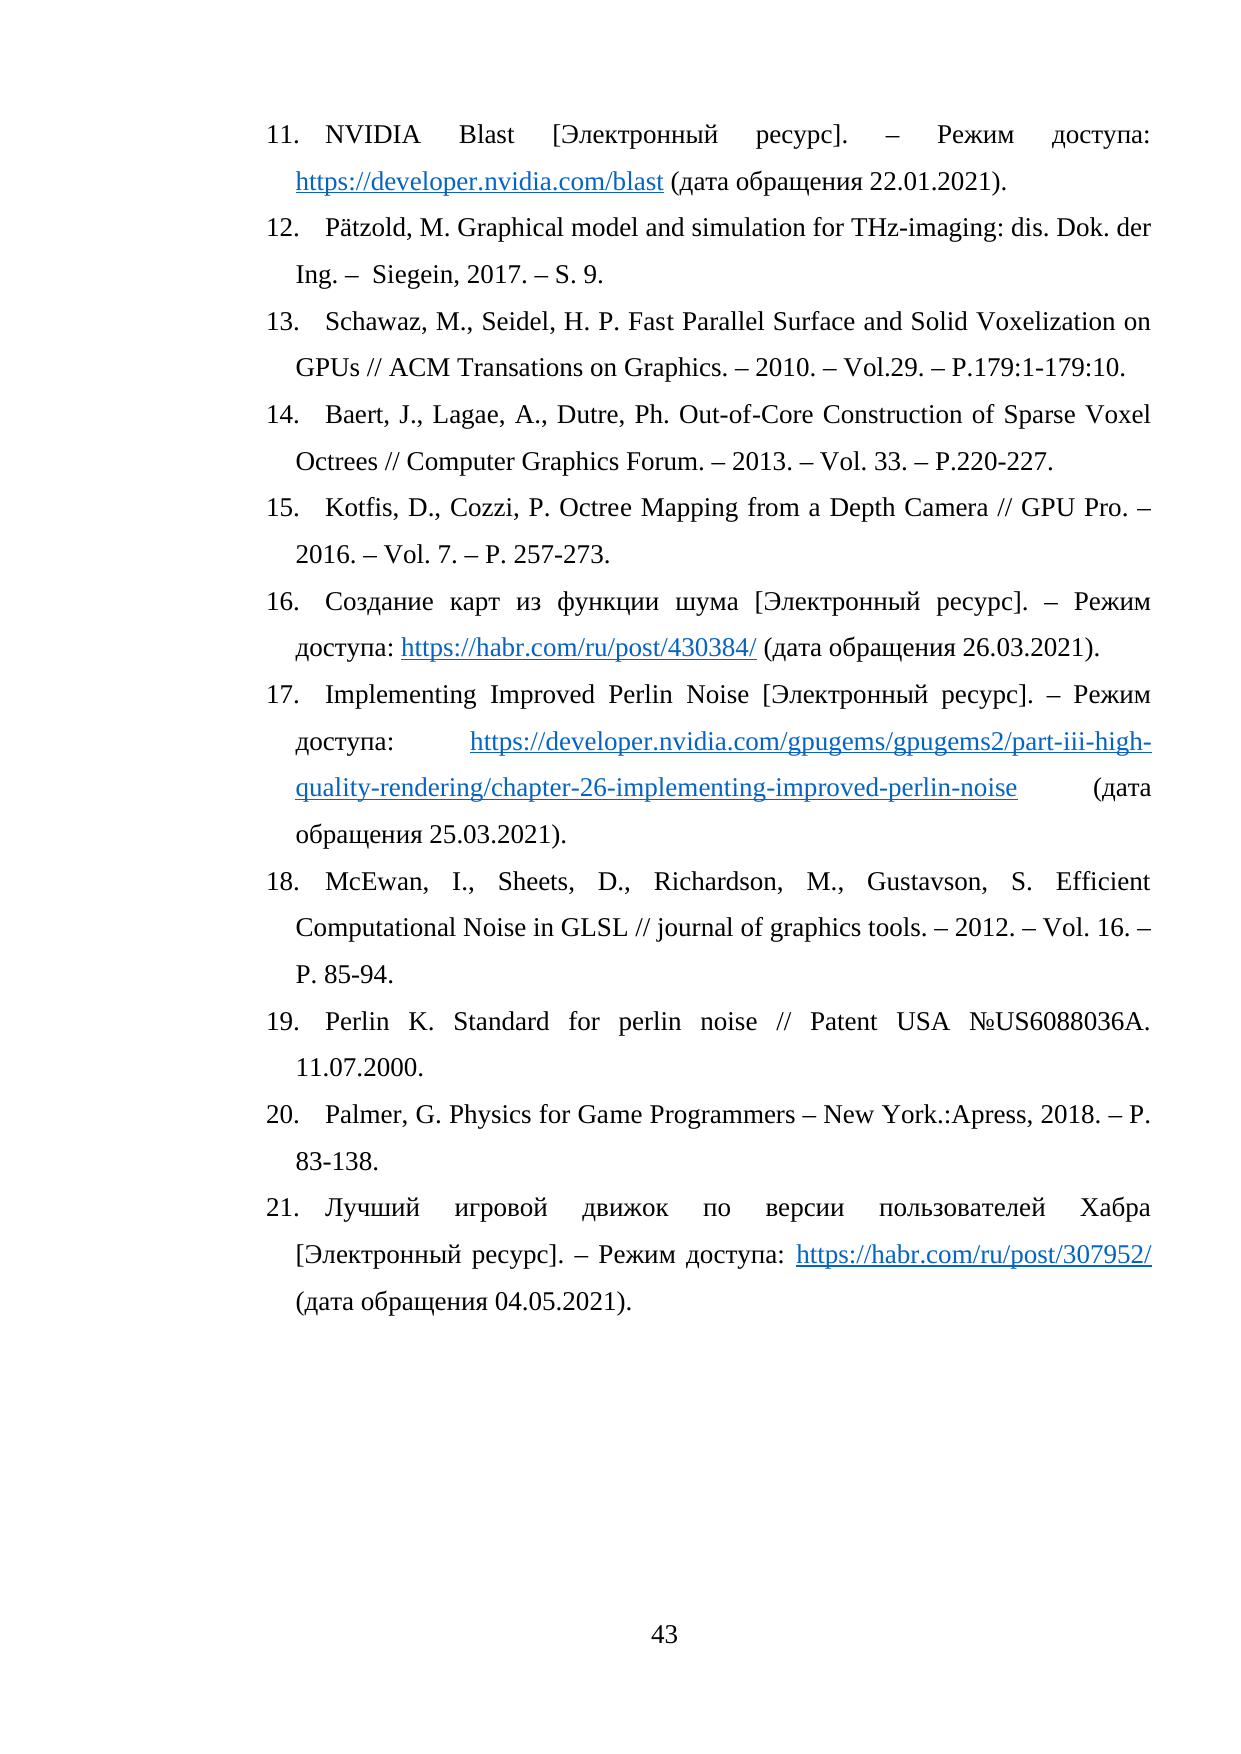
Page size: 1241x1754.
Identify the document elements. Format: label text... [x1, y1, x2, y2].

list Baert, J., Lagae, A., Dutre, Ph. Out-of-Core Construction of Sparse Voxel Octrees // Computer Graphics Forum. – 2013. – Vol. 33. – P.220-227. [266, 398, 1152, 476]
list Schawaz, M., Seidel, H. P. Fast Parallel Surface and Solid Voxelization on GPUs // ACM Transations on Graphics. – 2010. – Vol.29. – P.179:1-179:10. [266, 305, 1152, 383]
list Perlin K. Standard for perlin noise // Patent USA №US6088036A. 11.07.2000. [266, 1005, 1152, 1083]
list McEwan, I., Sheets, D., Richardson, M., Gustavson, S. Efficient Computational Noise in GLSL // journal of graphics tools. – 2012. – Vol. 16. – P. 85-94. [266, 865, 1152, 989]
list Лучший игровой движок по версии пользователей Хабра [Электронный ресурс]. – Режим доступа: https://habr.com/ru/post/307952/ (дата обращения 04.05.2021). [266, 1191, 1152, 1316]
list Pätzold, M. Graphical model and simulation for THz-imaging: dis. Dok. der Ing. – Siegein, 2017. – S. 9. [266, 211, 1152, 289]
list Создание карт из функции шума [Электронный ресурс]. – Режим доступа: https://habr.com/ru/post/430384/ (дата обращения 26.03.2021). [266, 585, 1152, 663]
list Implementing Improved Perlin Noise [Электронный ресурс]. – Режим доступа: https://developer.nvidia.com/gpugems/gpugems2/part-iii-high-quality-rendering/chapter-26-implementing-improved-perlin-noise (дата обращения 25.03.2021). [266, 678, 1152, 849]
list Kotfis, D., Cozzi, P. Octree Mapping from a Depth Camera // GPU Pro. – 2016. – Vol. 7. – P. 257-273. [266, 491, 1152, 569]
list Palmer, G. Physics for Game Programmers – New York.:Apress, 2018. – P. 83-138. [266, 1098, 1152, 1176]
list NVIDIA Blast [Электронный ресурс]. – Режим доступа: https://developer.nvidia.com/blast (дата обращения 22.01.2021). [266, 118, 1152, 196]
